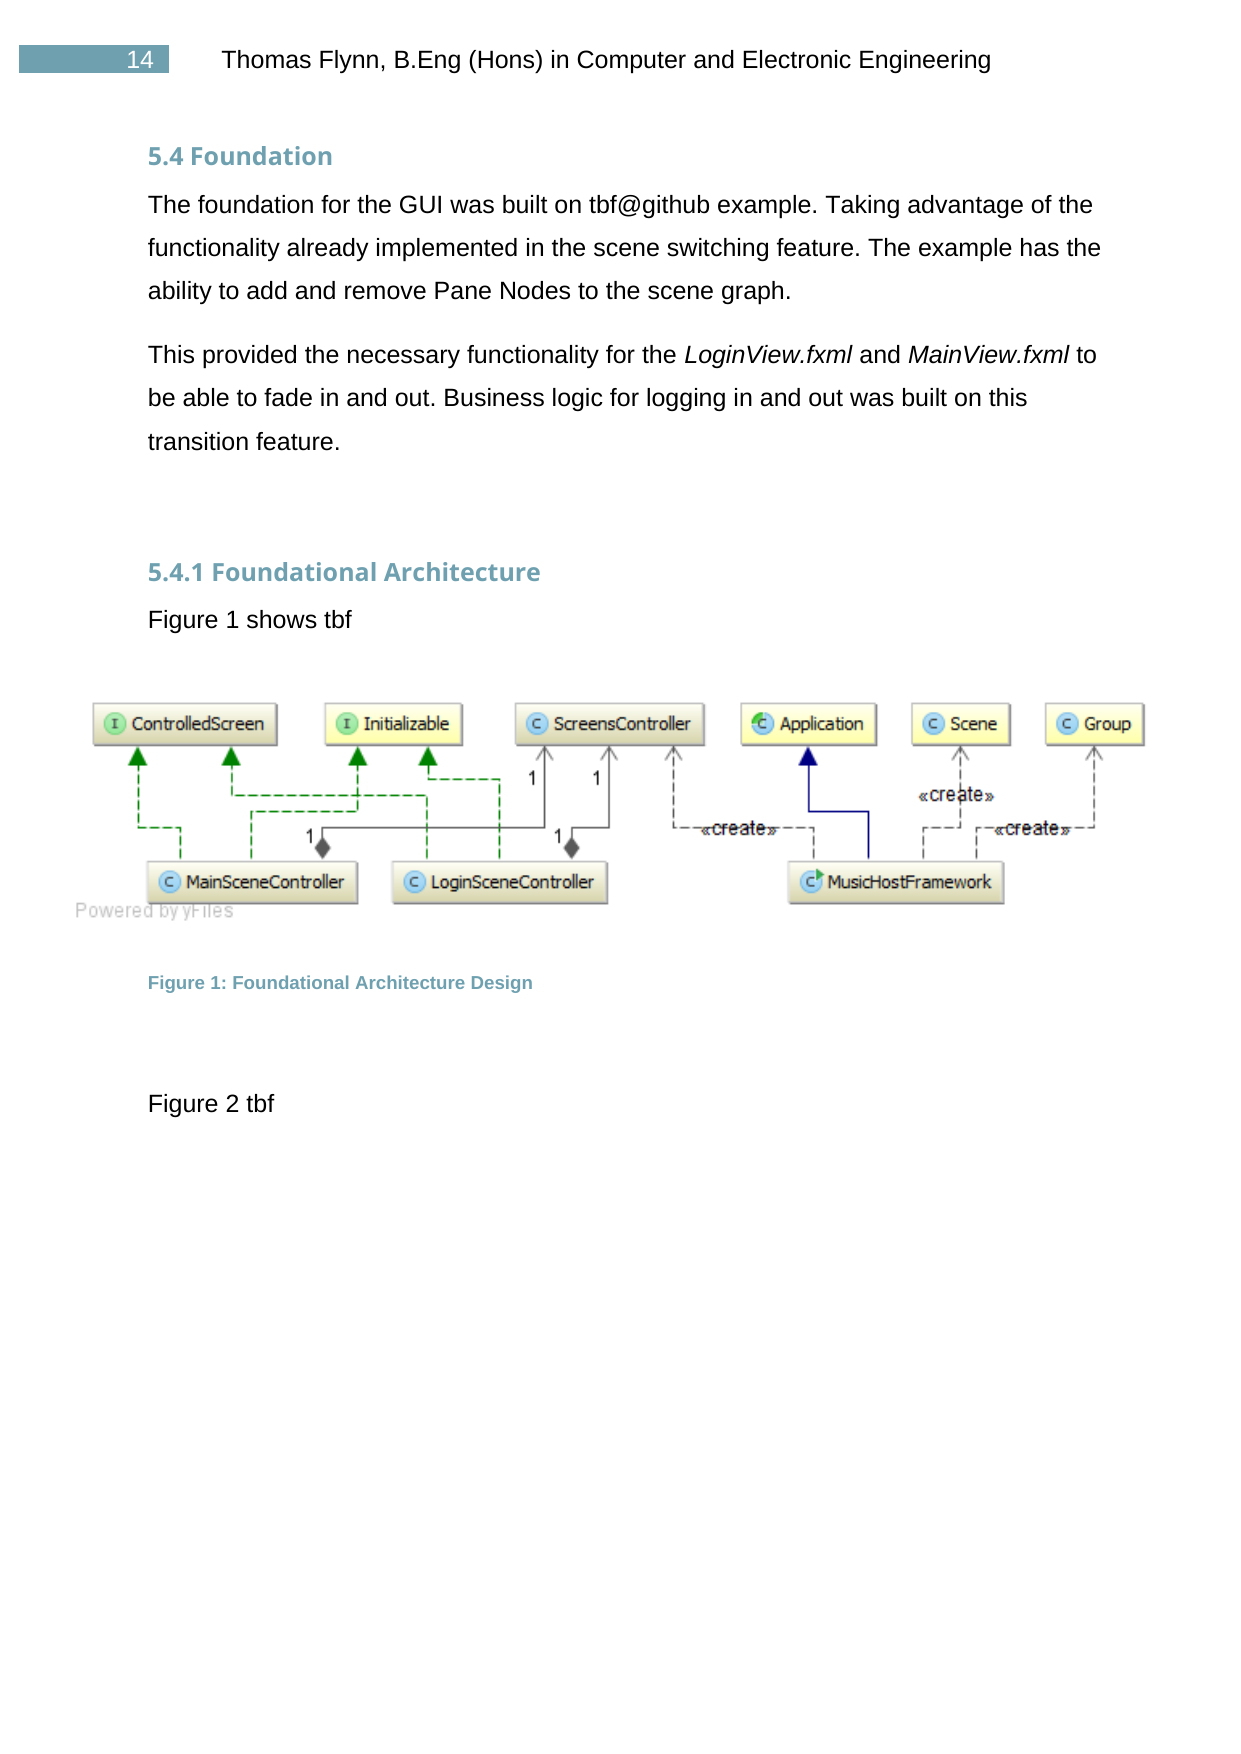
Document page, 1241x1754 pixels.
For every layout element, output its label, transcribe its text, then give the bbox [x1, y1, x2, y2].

text Figure 2 tbf [148, 1088, 1122, 1117]
text This provided the necessary functionality for the LoginView.fxml and MainView.fxml to be able to fade in and out. Business logic for logging in and out was built on this transition feature. [148, 340, 1122, 455]
text Figure 1 shows tbf [148, 605, 1122, 634]
subtitle 5.4.1 Foundational Architecture [148, 554, 1122, 588]
text The foundation for the GUI was built on tbf@github example. Taking advantage of the functionality already implemented in the scene switching feature. The example has the ability to add and remove Pane Nodes to the scene graph. [148, 190, 1122, 305]
subtitle 5.4 Foundation [148, 139, 1122, 173]
picture [59, 669, 1179, 937]
